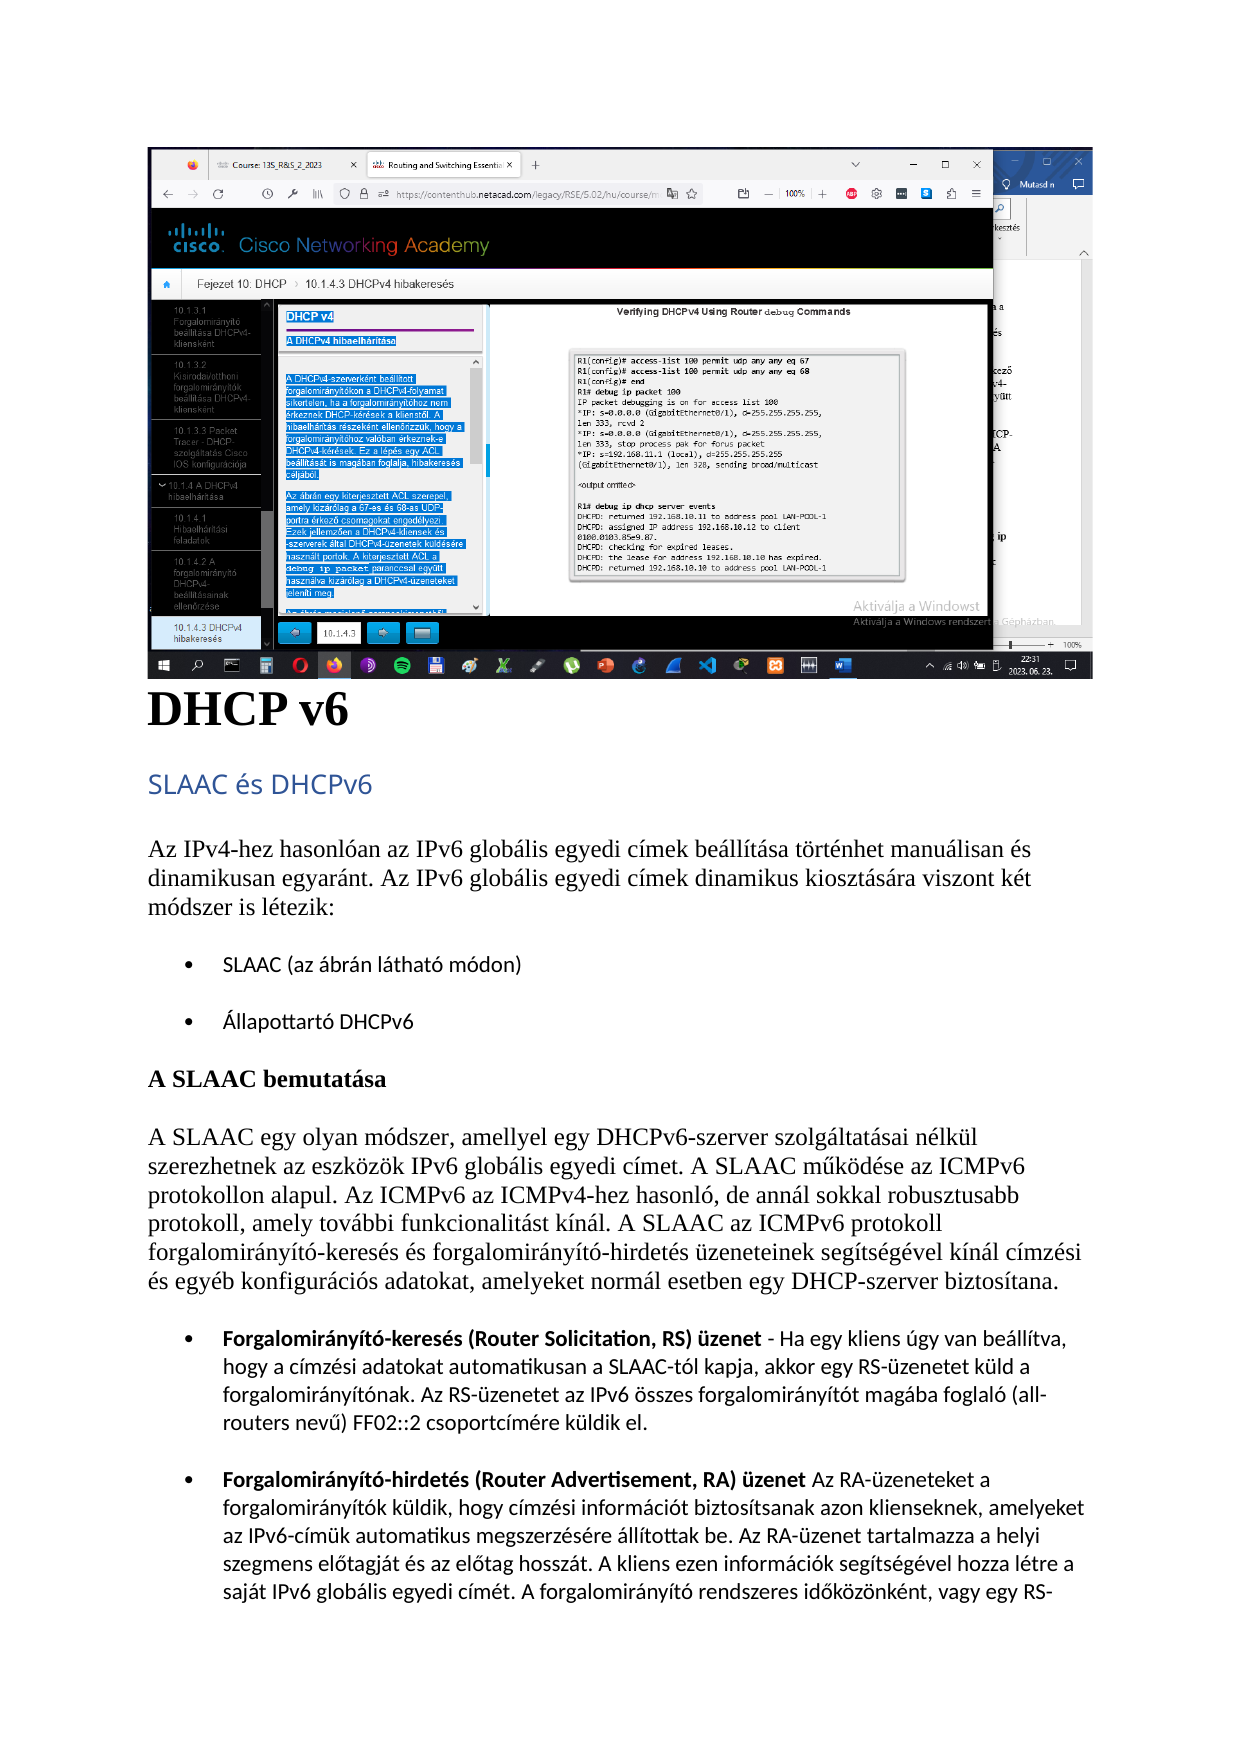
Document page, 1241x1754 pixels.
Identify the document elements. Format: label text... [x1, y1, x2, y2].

list SLAAC (az ábrán látható módon) [185, 950, 1093, 978]
text Az IPv4-hez hasonlóan az IPv6 globális egyedi címek beállítása történhet manuálisan és dinamikusan egyaránt. Az IPv6 globális egyedi címek dinamikus kiosztására viszont két módszer is létezik: [148, 834, 1093, 921]
list Forgalomirányító-keresés (Router Solicitation, RS) üzenet - Ha egy kliens úgy van beállítva, hogy a címzési adatokat automatikusan a SLAAC-tól kapja, akkor egy RS-üzenetet küld a forgalomirányítónak. Az RS-üzenetet az IPv6 összes forgalomirányítót magába foglaló (all-routers nevű) FF02::2 csoportcímére küldik el. [185, 1324, 1093, 1436]
subtitle SLAAC és DHCPv6 [148, 766, 1093, 802]
text A SLAAC egy olyan módszer, amellyel egy DHCPv6-szerver szolgáltatásai nélkül szerezhetnek az eszközök IPv6 globális egyedi címet. A SLAAC működése az ICMPv6 protokollon alapul. Az ICMPv6 az ICMPv4-hez hasonló, de annál sokkal robusztusabb protokoll, amely további funkcionalitást kínál. A SLAAC az ICMPv6 protokoll forgalomirányító-keresés és forgalomirányító-hirdetés üzeneteinek segítségével kínál címzési és egyéb konfigurációs adatokat, amelyeket normál esetben egy DHCP-szerver biztosítana. [148, 1122, 1093, 1295]
picture [147, 147, 1093, 679]
list Állapottartó DHCPv6 [185, 1007, 1093, 1035]
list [185, 1465, 1093, 1605]
subtitle DHCP v6 [148, 679, 1093, 736]
text A SLAAC bemutatása [148, 1064, 1093, 1093]
